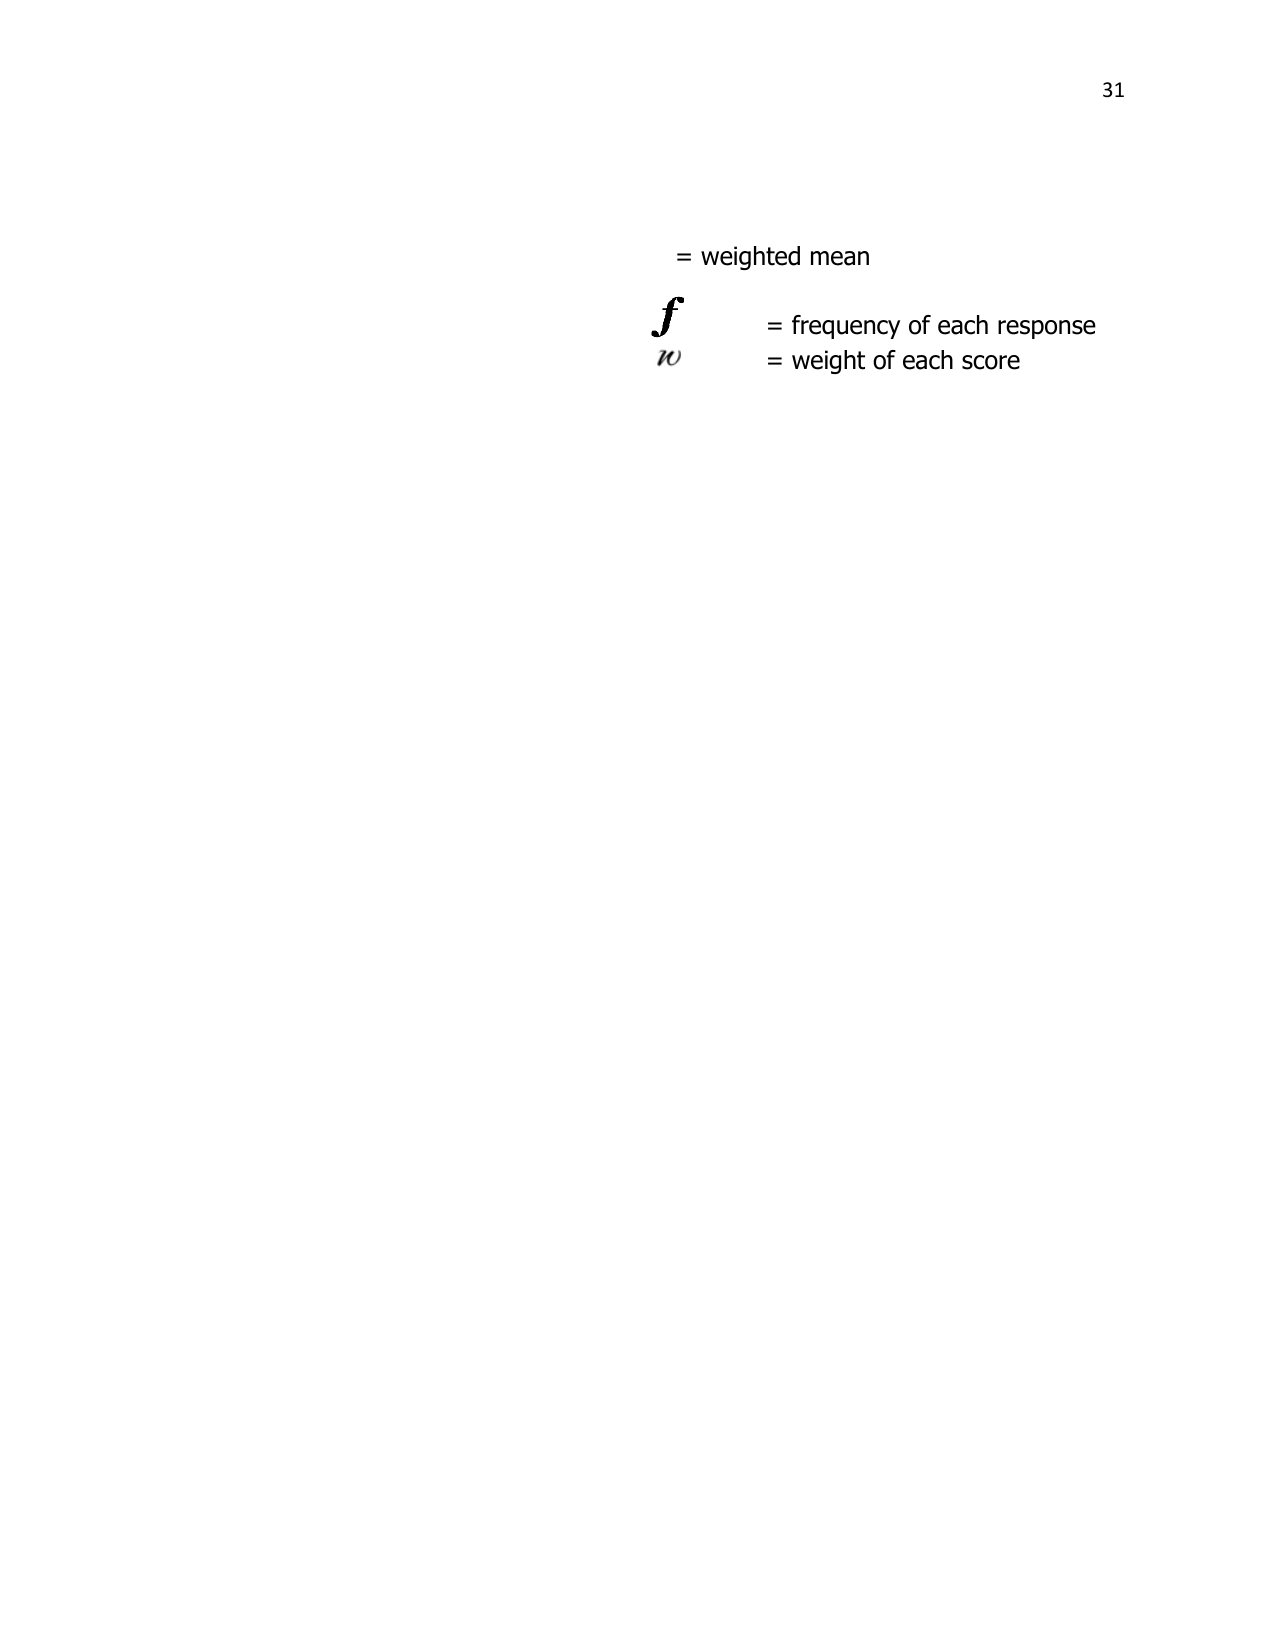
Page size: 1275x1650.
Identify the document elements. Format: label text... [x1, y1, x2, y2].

text = weight of each score [712, 344, 1125, 374]
text = weighted mean [637, 240, 1125, 270]
picture [642, 291, 686, 339]
text = frequency of each response [750, 309, 1125, 339]
